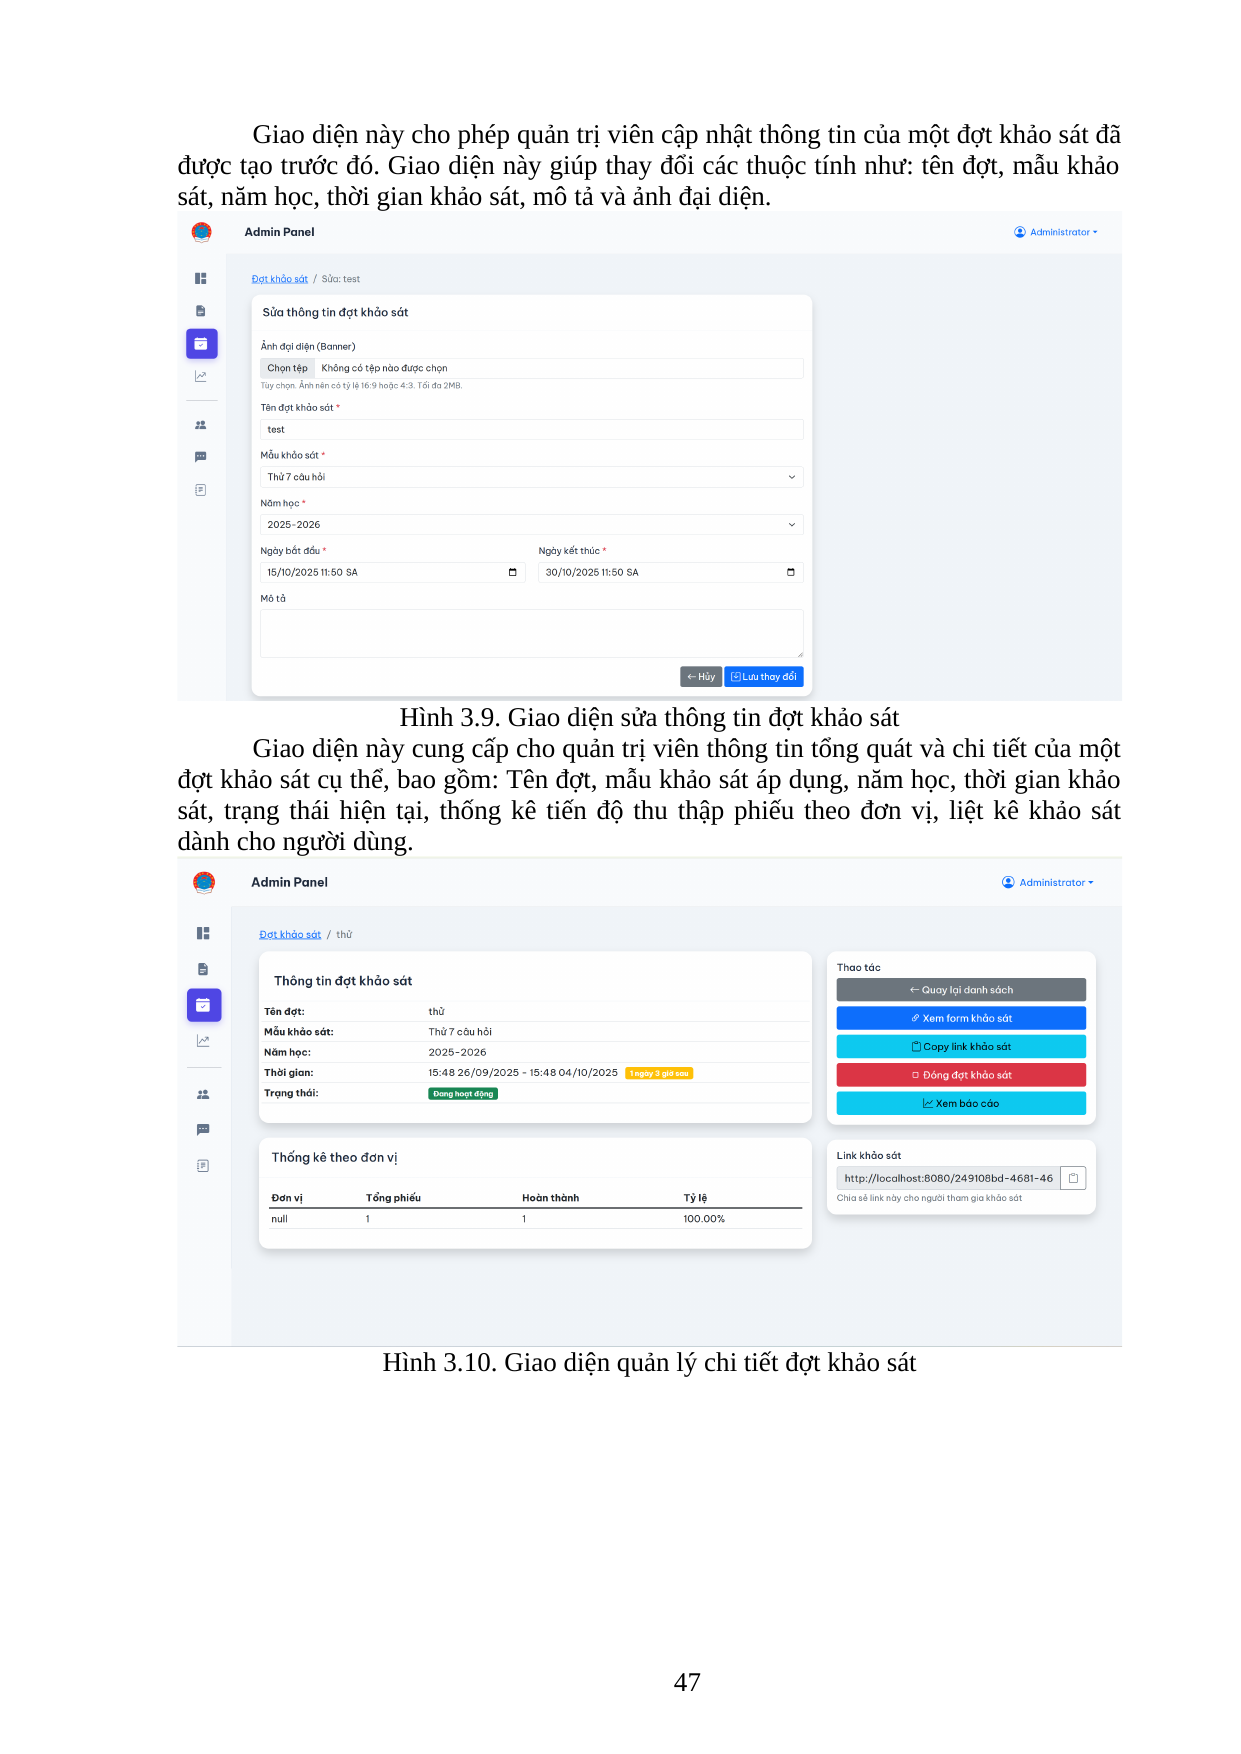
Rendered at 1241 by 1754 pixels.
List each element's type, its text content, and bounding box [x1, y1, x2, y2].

picture [177, 856, 1123, 1347]
text Giao diện này cung cấp cho quản trị viên thông tin tổng quát và chi tiết của một đợt khảo sát cụ thể, bao gồm: Tên đợt, mẫu khảo sát áp dụng, năm học, thời gian khảo sát, trạng thái hiện tại, thống kê tiến độ thu thập phiếu theo đơn vị, liệt kê khảo sát dành cho người dùng. [177, 732, 1122, 856]
text Hình 3.10. Giao diện quản lý chi tiết đợt khảo sát [177, 1347, 1122, 1377]
picture [177, 211, 1123, 701]
text Hình 3.9. Giao diện sửa thông tin đợt khảo sát [177, 701, 1122, 732]
text Giao diện này cho phép quản trị viên cập nhật thông tin của một đợt khảo sát đã được tạo trước đó. Giao diện này giúp thay đổi các thuộc tính như: tên đợt, mẫu khảo sát, năm học, thời gian khảo sát, mô tả và ảnh đại diện. [177, 118, 1122, 211]
